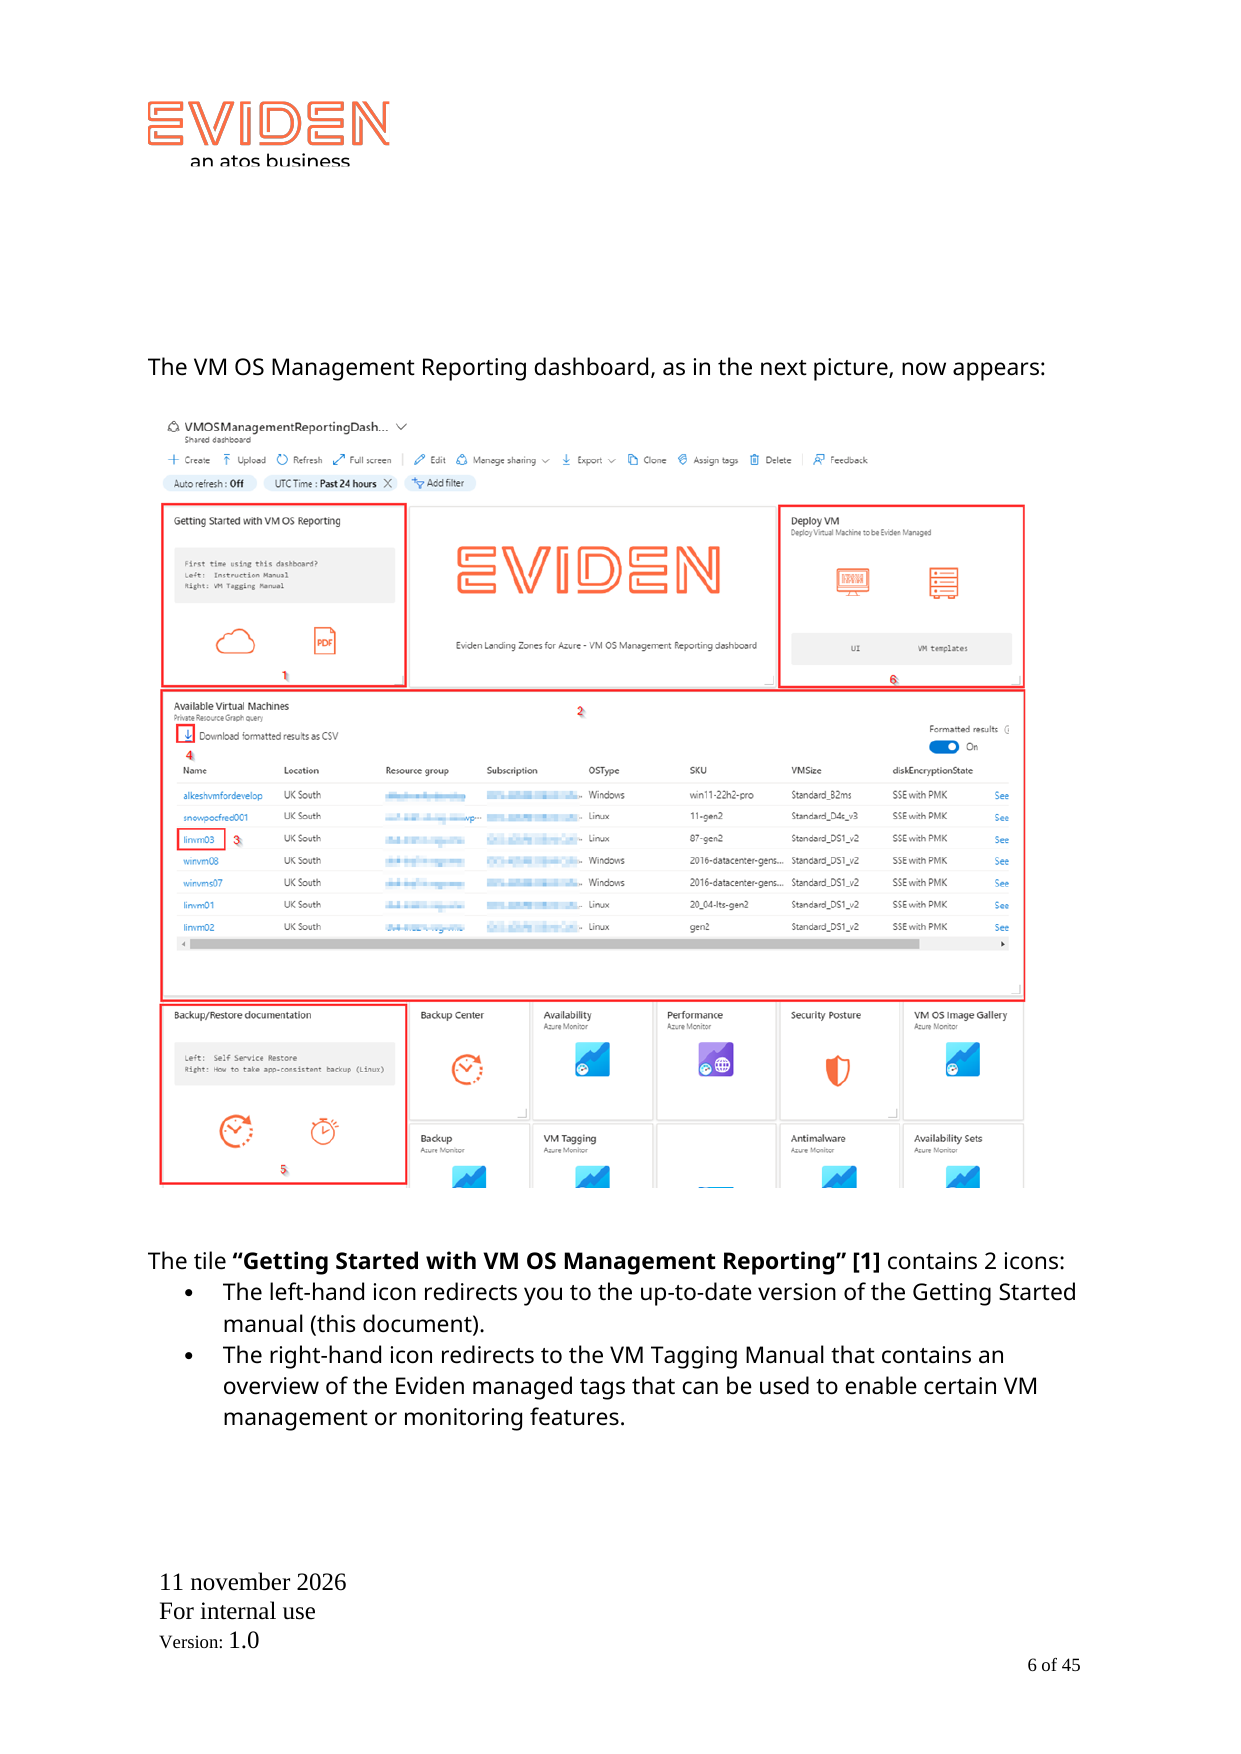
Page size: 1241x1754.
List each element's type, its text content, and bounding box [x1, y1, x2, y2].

text The tile “Getting Started with VM OS Management Reporting” [1] contains 2 icons: [148, 1245, 1093, 1276]
picture [147, 411, 1092, 1188]
picture [147, 101, 390, 167]
text The VM OS Management Reporting dashboard, as in the next picture, now appears: [148, 351, 1093, 382]
list The left-hand icon redirects you to the up-to-date version of the Getting Started manual (this document). [185, 1276, 1093, 1339]
list The right-hand icon redirects to the VM Tagging Manual that contains an overview of the Eviden managed tags that can be used to enable certain VM management or monitoring features. [185, 1339, 1093, 1432]
